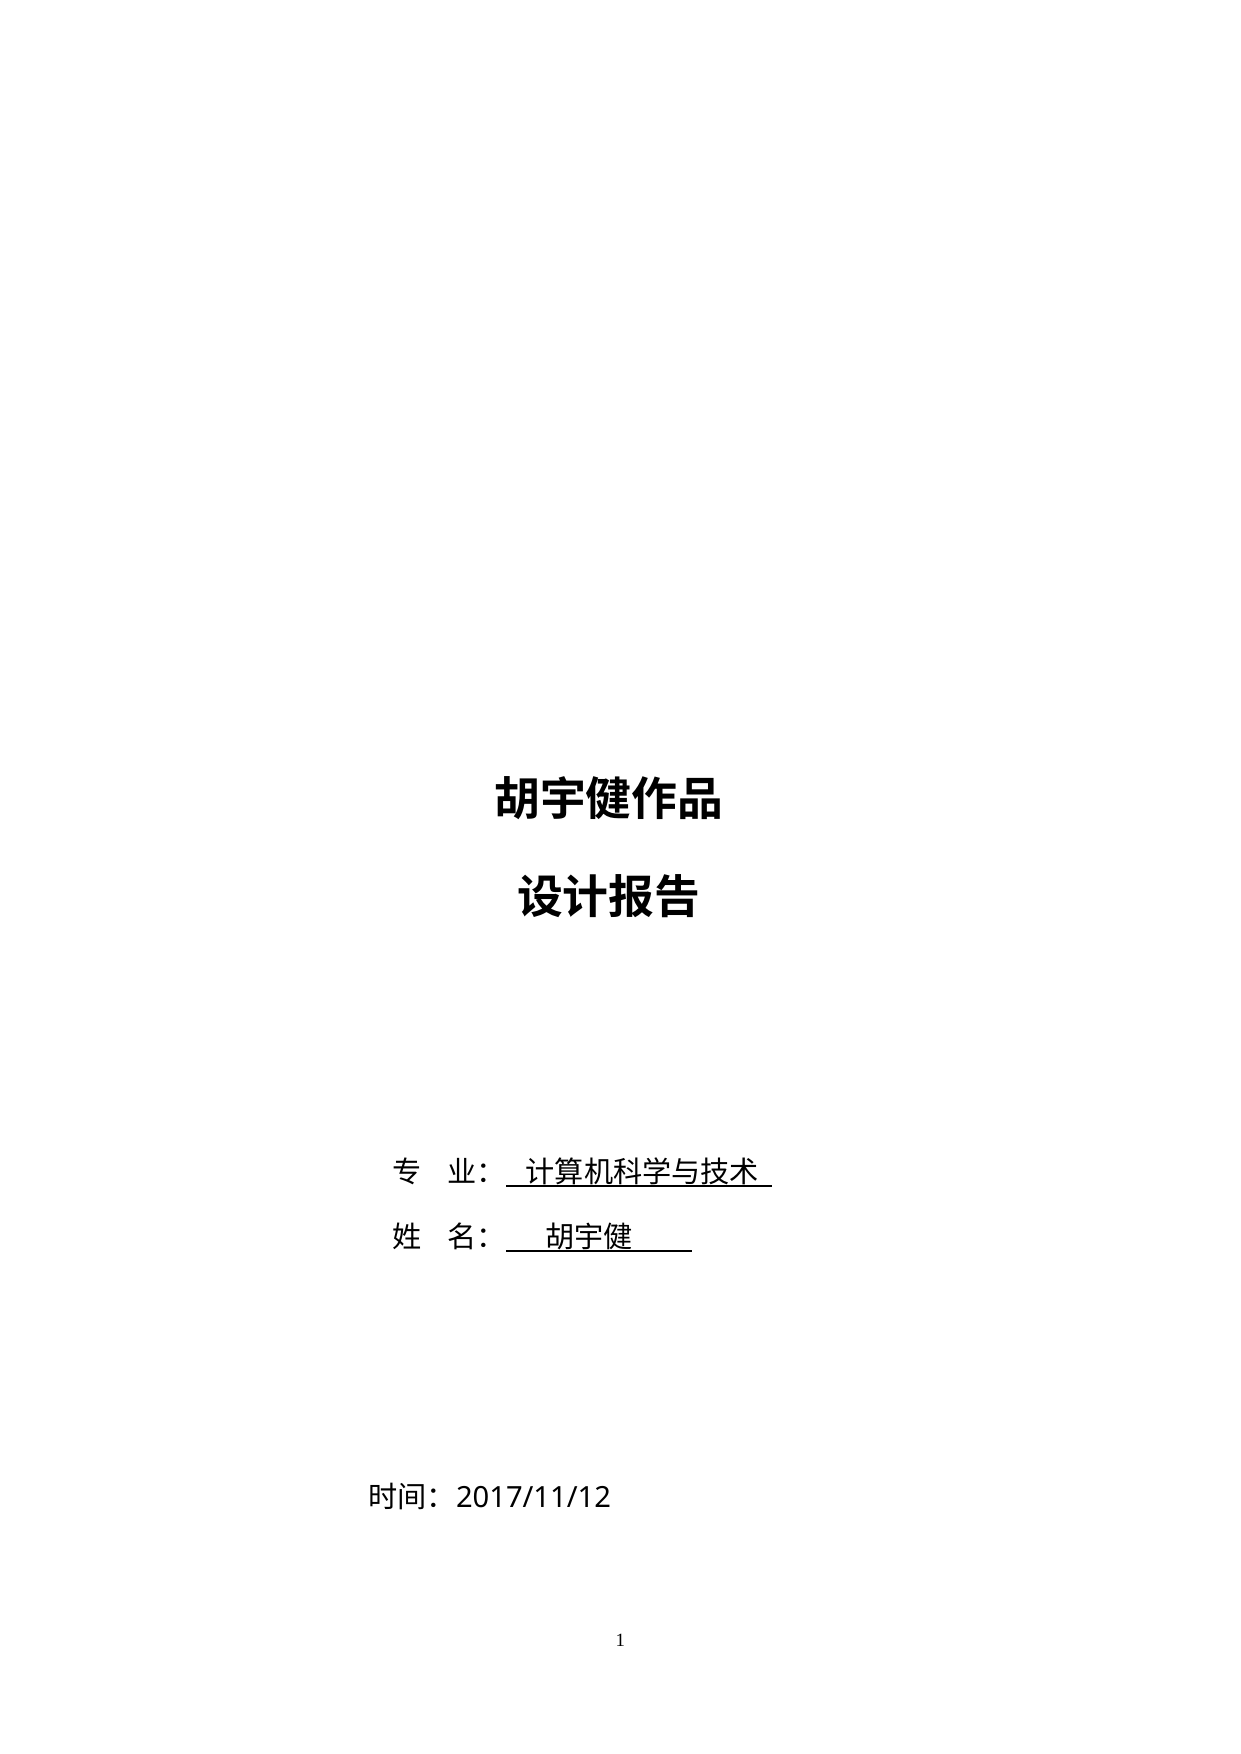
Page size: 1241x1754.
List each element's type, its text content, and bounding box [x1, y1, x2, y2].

text 胡宇健作品 [187, 747, 1029, 844]
text 专 业： 计算机科学与技术 [187, 1137, 1029, 1202]
text 设计报告 [187, 844, 1029, 942]
text 时间：2017/11/12 [187, 1462, 1029, 1527]
text 姓 名： 胡宇健 [187, 1202, 1029, 1267]
